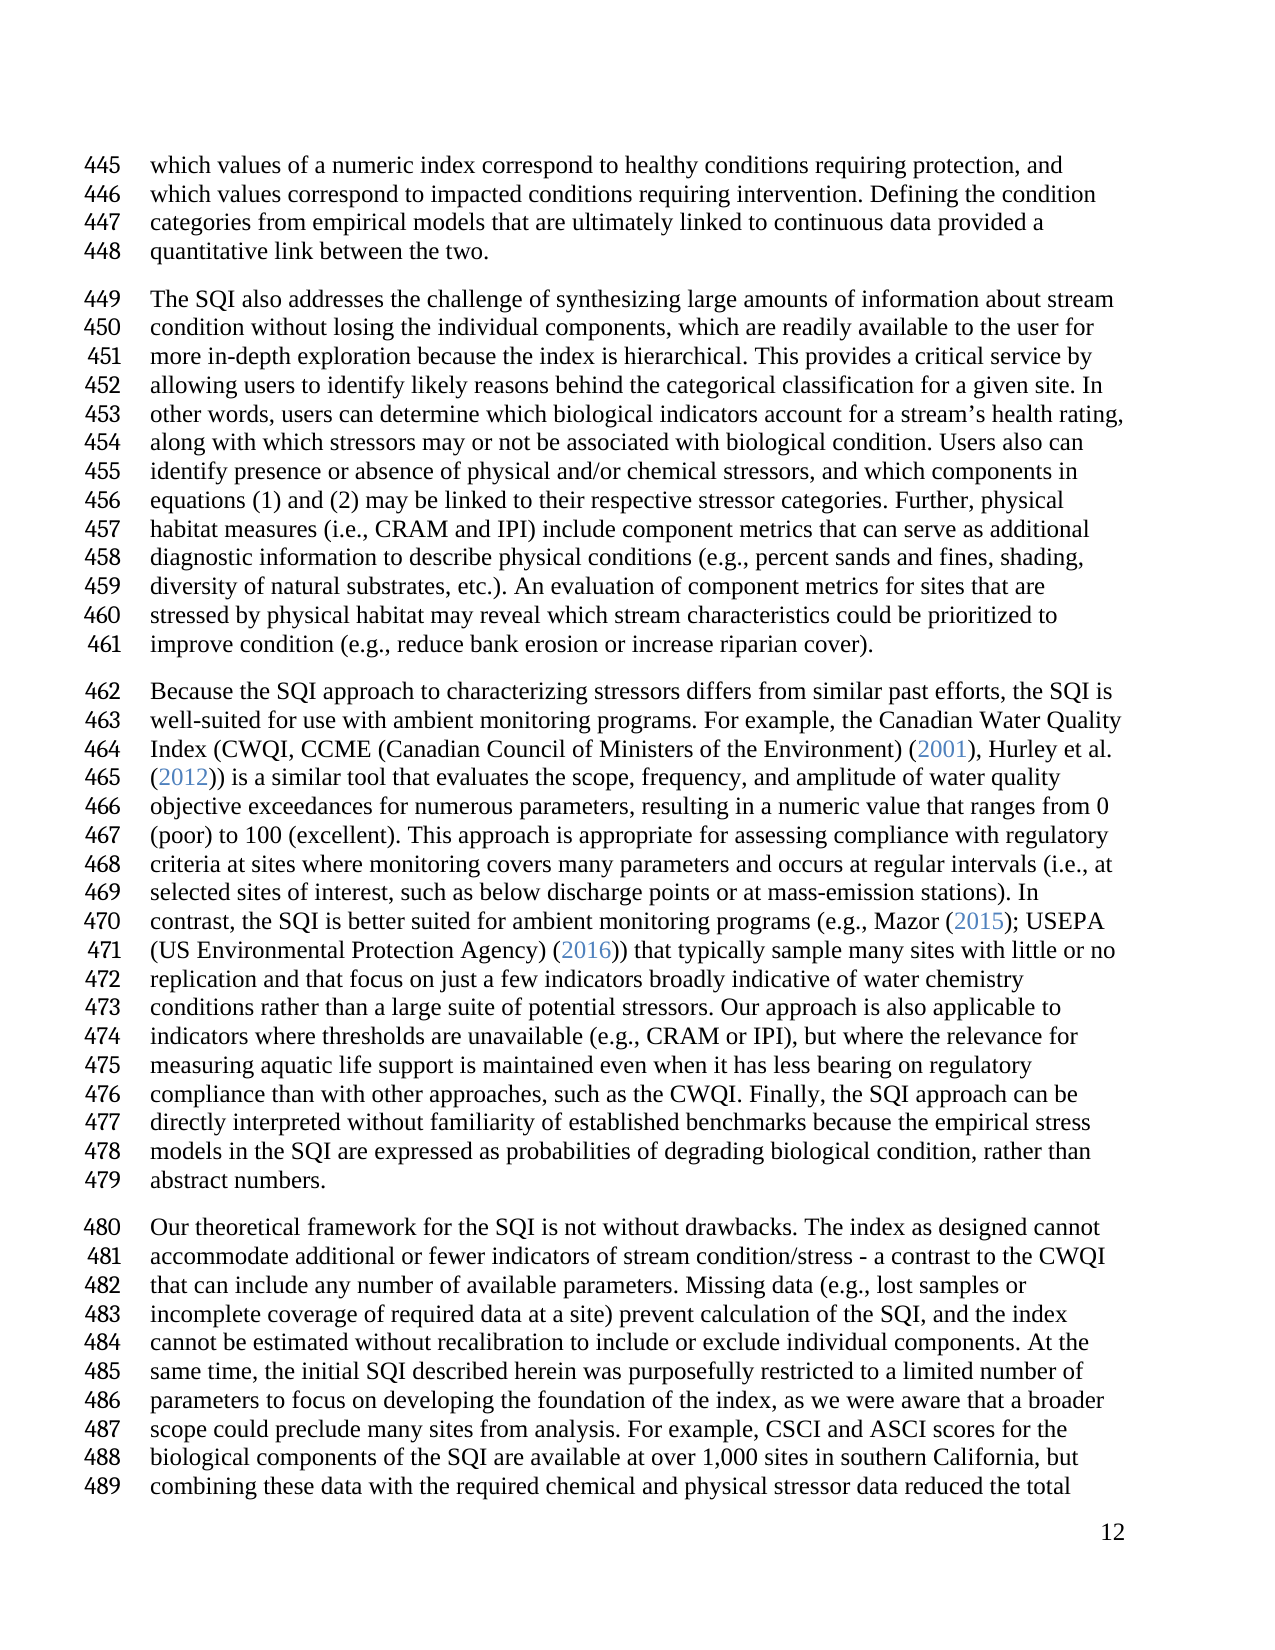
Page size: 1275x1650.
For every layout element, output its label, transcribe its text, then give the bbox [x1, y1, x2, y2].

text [150, 150, 1125, 265]
text The SQI also addresses the challenge of synthesizing large amounts of information about stream condition without losing the individual components, which are readily available to the user for more in-depth exploration because the index is hierarchical. This provides a critical service by allowing users to identify likely reasons behind the categorical classification for a given site. In other words, users can determine which biological indicators account for a stream’s health rating, along with which stressors may or not be associated with biological condition. Users also can identify presence or absence of physical and/or chemical stressors, and which components in equations (1) and (2) may be linked to their respective stressor categories. Further, physical habitat measures (i.e., CRAM and IPI) include component metrics that can serve as additional diagnostic information to describe physical conditions (e.g., percent sands and fines, shading, diversity of natural substrates, etc.). An evaluation of component metrics for sites that are stressed by physical habitat may reveal which stream characteristics could be prioritized to improve condition (e.g., reduce bank erosion or increase riparian cover). [150, 284, 1125, 657]
text Because the SQI approach to characterizing stressors differs from similar past efforts, the SQI is well-suited for use with ambient monitoring programs. For example, the Canadian Water Quality Index (CWQI, CCME (Canadian Council of Ministers of the Environment) (2001), Hurley et al. (2012)) is a similar tool that evaluates the scope, frequency, and amplitude of water quality objective exceedances for numerous parameters, resulting in a numeric value that ranges from 0 (poor) to 100 (excellent). This approach is appropriate for assessing compliance with regulatory criteria at sites where monitoring covers many parameters and occurs at regular intervals (i.e., at selected sites of interest, such as below discharge points or at mass-emission stations). In contrast, the SQI is better suited for ambient monitoring programs (e.g., Mazor (2015); USEPA (US Environmental Protection Agency) (2016)) that typically sample many sites with little or no replication and that focus on just a few indicators broadly indicative of water chemistry conditions rather than a large suite of potential stressors. Our approach is also applicable to indicators where thresholds are unavailable (e.g., CRAM or IPI), but where the relevance for measuring aquatic life support is maintained even when it has less bearing on regulatory compliance than with other approaches, such as the CWQI. Finally, the SQI approach can be directly interpreted without familiarity of established benchmarks because the empirical stress models in the SQI are expressed as probabilities of degrading biological condition, rather than abstract numbers. [150, 676, 1125, 1194]
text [150, 1212, 1125, 1500]
